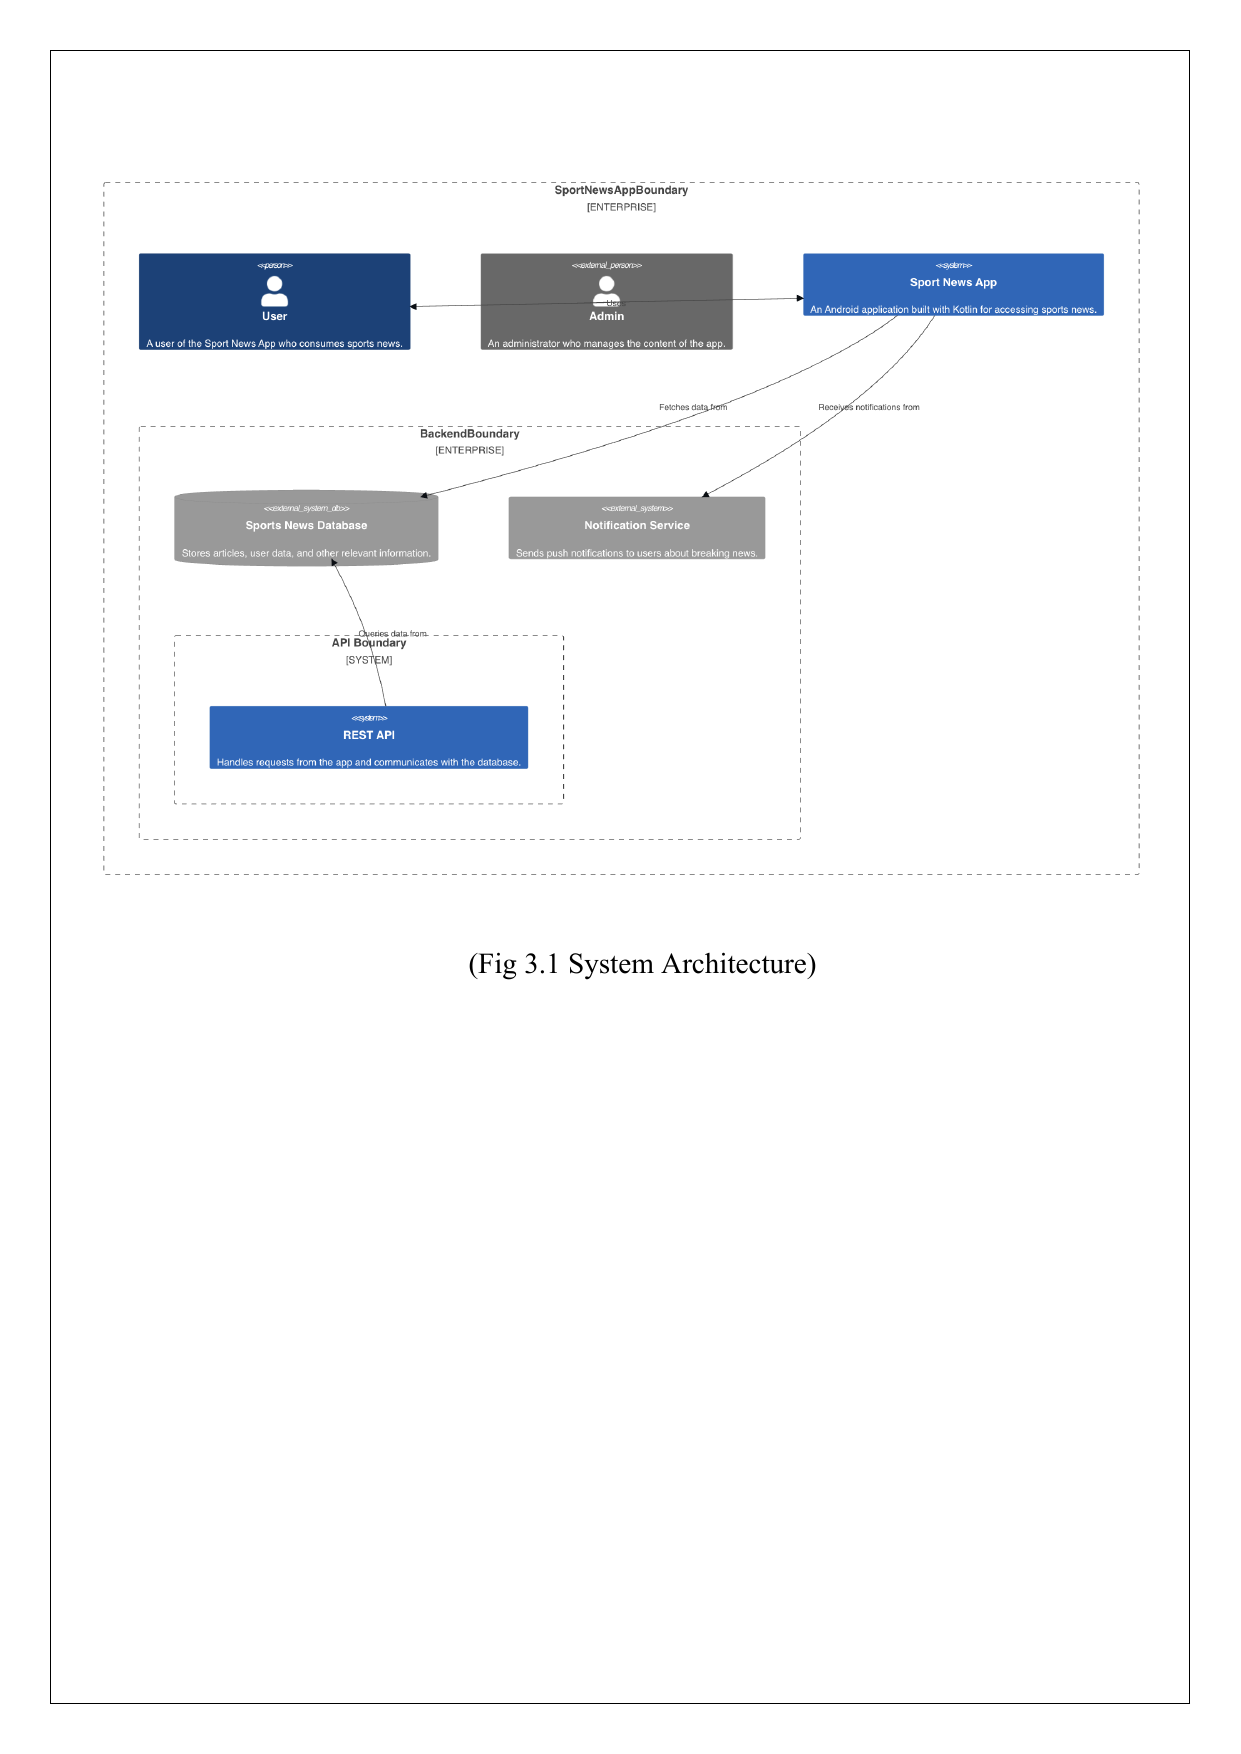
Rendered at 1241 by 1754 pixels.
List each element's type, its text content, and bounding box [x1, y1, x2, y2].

picture [82, 165, 1160, 890]
text (Fig 3.1 System Architecture) [147, 890, 1137, 980]
